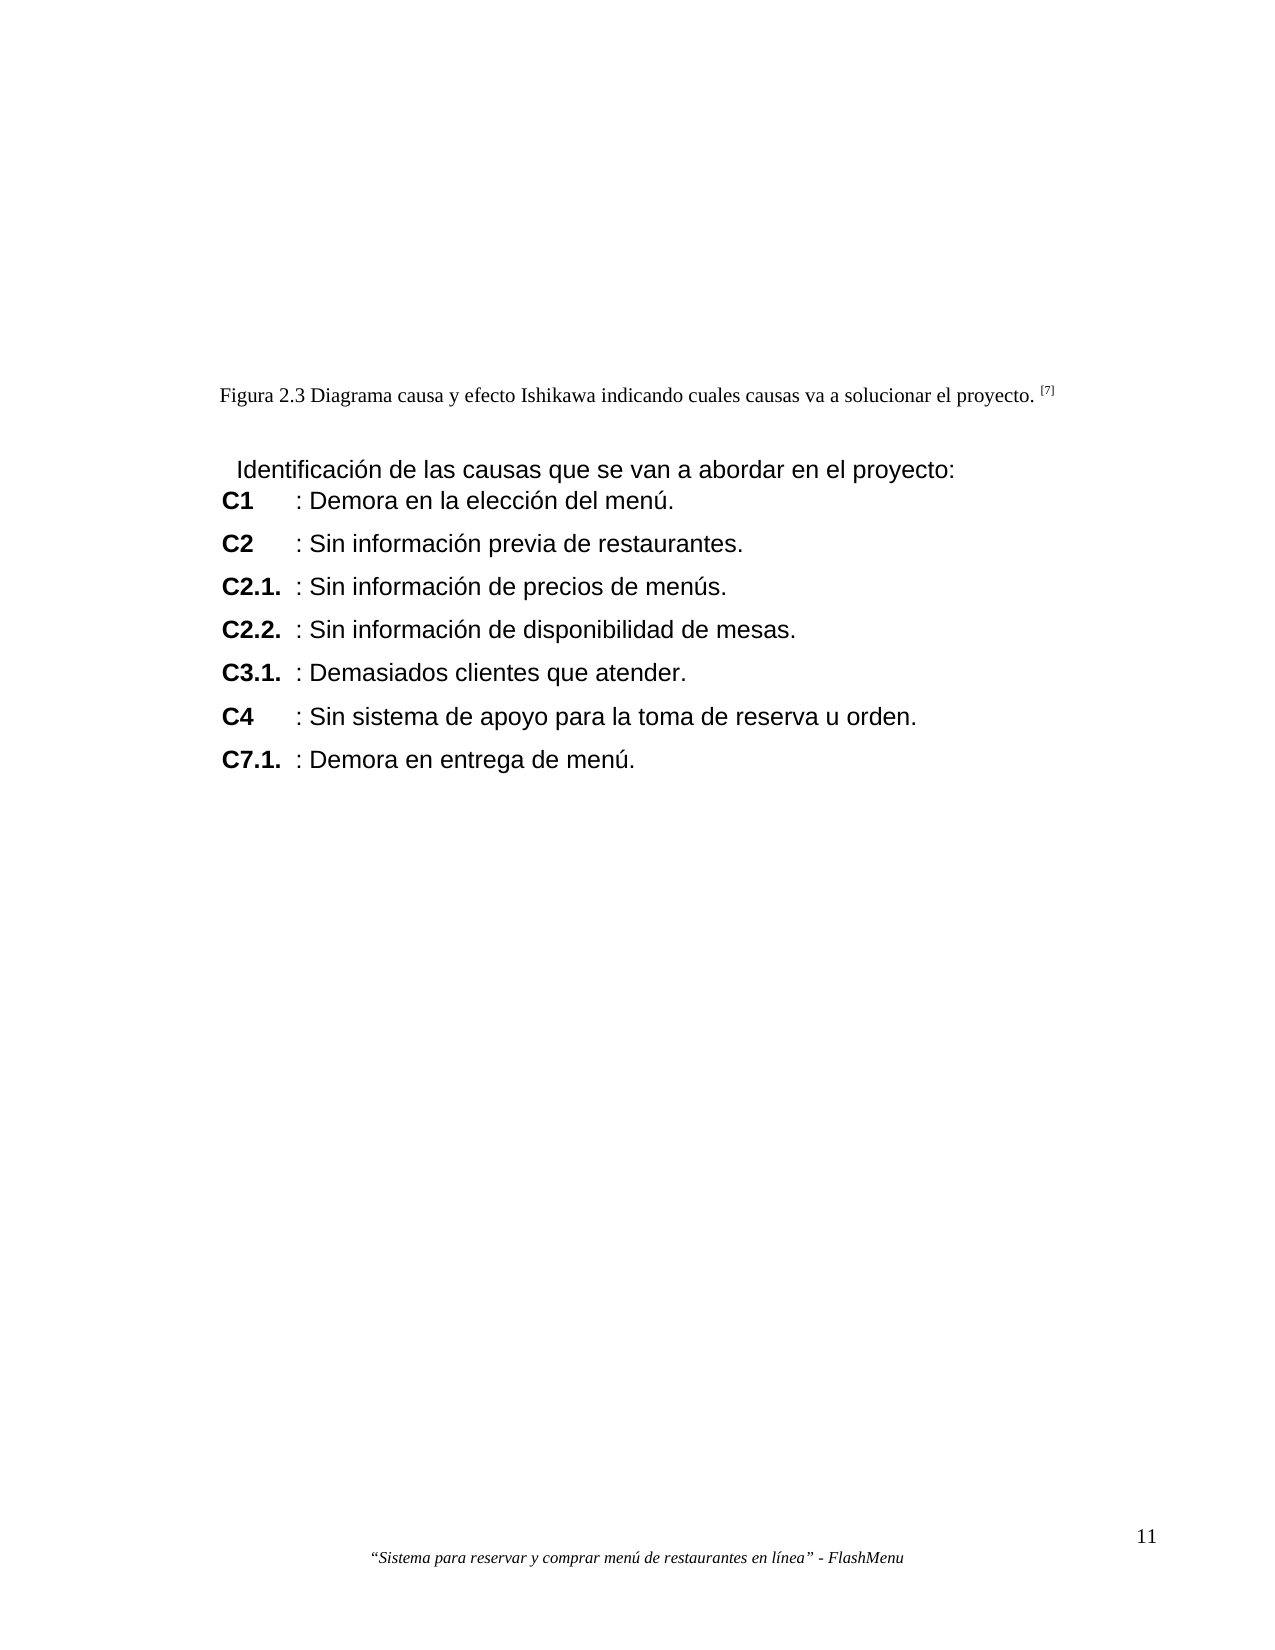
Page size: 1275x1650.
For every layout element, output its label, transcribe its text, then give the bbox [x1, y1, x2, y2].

text C3.1. : Demasiados clientes que atender. [192, 658, 1157, 687]
text C2.1. : Sin información de precios de menús. [192, 572, 1157, 601]
text C4 : Sin sistema de apoyo para la toma de reserva u orden. [192, 702, 1157, 730]
text C2.2. : Sin información de disponibilidad de mesas. [192, 615, 1157, 644]
text Identificación de las causas que se van a abordar en el proyecto: [192, 455, 1157, 484]
text C7.1. : Demora en entrega de menú. [192, 745, 1157, 773]
text C2 : Sin información previa de restaurantes. [192, 529, 1157, 558]
text C1 : Demora en la elección del menú. [192, 486, 1157, 515]
